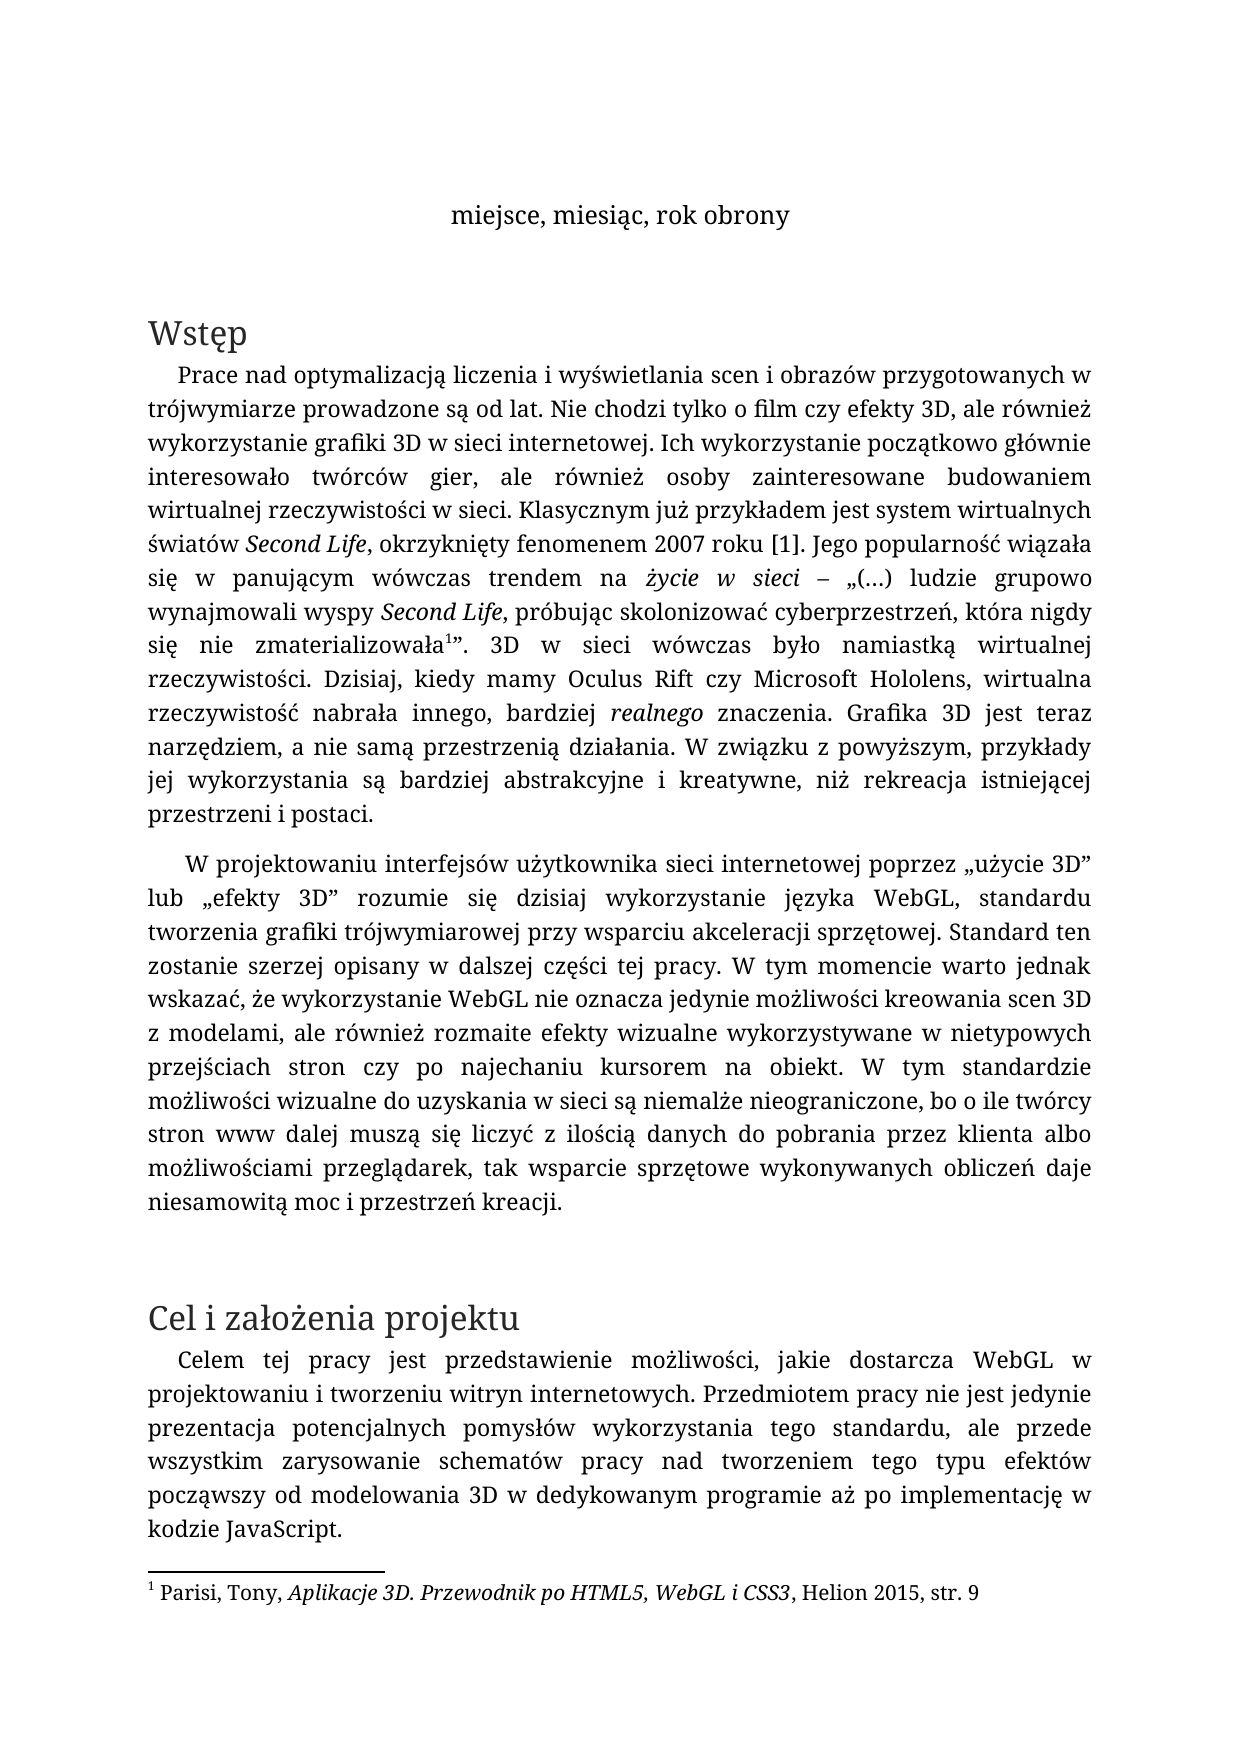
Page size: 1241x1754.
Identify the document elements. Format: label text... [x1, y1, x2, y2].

text W projektowaniu interfejsów użytkownika sieci internetowej poprzez „użycie 3D” lub „efekty 3D” rozumie się dzisiaj wykorzystanie języka WebGL, standardu tworzenia grafiki trójwymiarowej przy wsparciu akceleracji sprzętowej. Standard ten zostanie szerzej opisany w dalszej części tej pracy. W tym momencie warto jednak wskazać, że wykorzystanie WebGL nie oznacza jedynie możliwości kreowania scen 3D z modelami, ale również rozmaite efekty wizualne wykorzystywane w nietypowych przejściach stron czy po najechaniu kursorem na obiekt. W tym standardzie możliwości wizualne do uzyskania w sieci są niemalże nieograniczone, bo o ile twórcy stron www dalej muszą się liczyć z ilością danych do pobrania przez klienta albo możliwościami przeglądarek, tak wsparcie sprzętowe wykonywanych obliczeń daje niesamowitą moc i przestrzeń kreacji. [148, 848, 1093, 1217]
text miejsce, miesiąc, rok obrony [148, 198, 1093, 232]
subtitle Cel i założenia projektu [148, 1295, 1093, 1340]
text Celem tej pracy jest przedstawienie możliwości, jakie dostarcza WebGL w projektowaniu i tworzeniu witryn internetowych. Przedmiotem pracy nie jest jedynie prezentacja potencjalnych pomysłów wykorzystania tego standardu, ale przede wszystkim zarysowanie schematów pracy nad tworzeniem tego typu efektów począwszy od modelowania 3D w dedykowanym programie aż po implementację w kodzie JavaScript. [148, 1344, 1093, 1544]
text Prace nad optymalizacją liczenia i wyświetlania scen i obrazów przygotowanych w trójwymiarze prowadzone są od lat. Nie chodzi tylko o film czy efekty 3D, ale również wykorzystanie grafiki 3D w sieci internetowej. Ich wykorzystanie początkowo głównie interesowało twórców gier, ale również osoby zainteresowane budowaniem wirtualnej rzeczywistości w sieci. Klasycznym już przykładem jest system wirtualnych światów Second Life, okrzyknięty fenomenem 2007 roku. Jego popularność wiązała się w panującym wówczas trendem na życie w sieci – „(…) ludzie grupowo wynajmowali wyspy Second Life, próbując skolonizować cyberprzestrzeń, która nigdy się nie zmaterializowała”. 3D w sieci wówczas było namiastką wirtualnej rzeczywistości. Dzisiaj, kiedy mamy Oculus Rift czy Microsoft Hololens, wirtualna rzeczywistość nabrała innego, bardziej realnego znaczenia. Grafika 3D jest teraz narzędziem, a nie samą przestrzenią działania. W związku z powyższym, przykłady jej wykorzystania są bardziej abstrakcyjne i kreatywne, niż rekreacja istniejącej przestrzeni i postaci. [148, 359, 1093, 829]
subtitle Wstęp [148, 310, 1093, 356]
